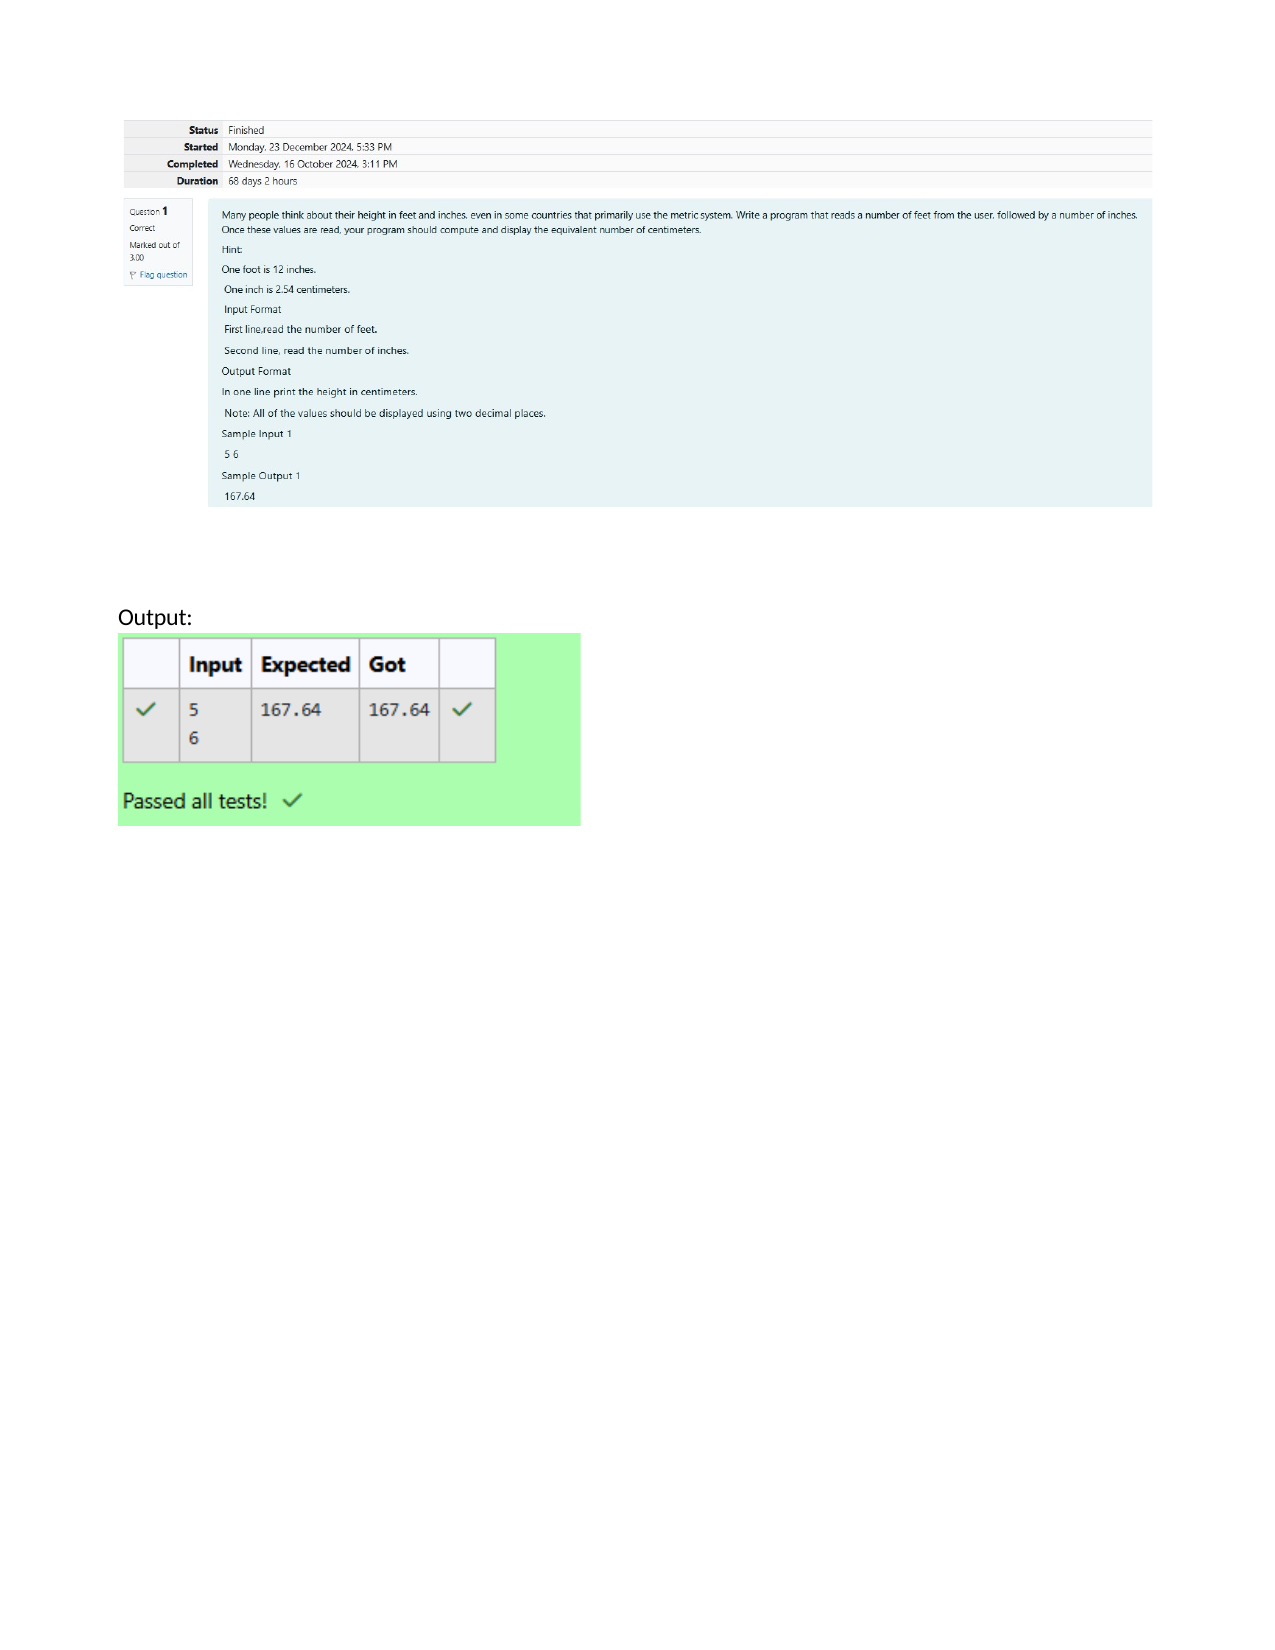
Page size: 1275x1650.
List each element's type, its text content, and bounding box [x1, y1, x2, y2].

text Output: [118, 602, 1172, 631]
picture [123, 120, 1153, 507]
picture [118, 633, 581, 826]
